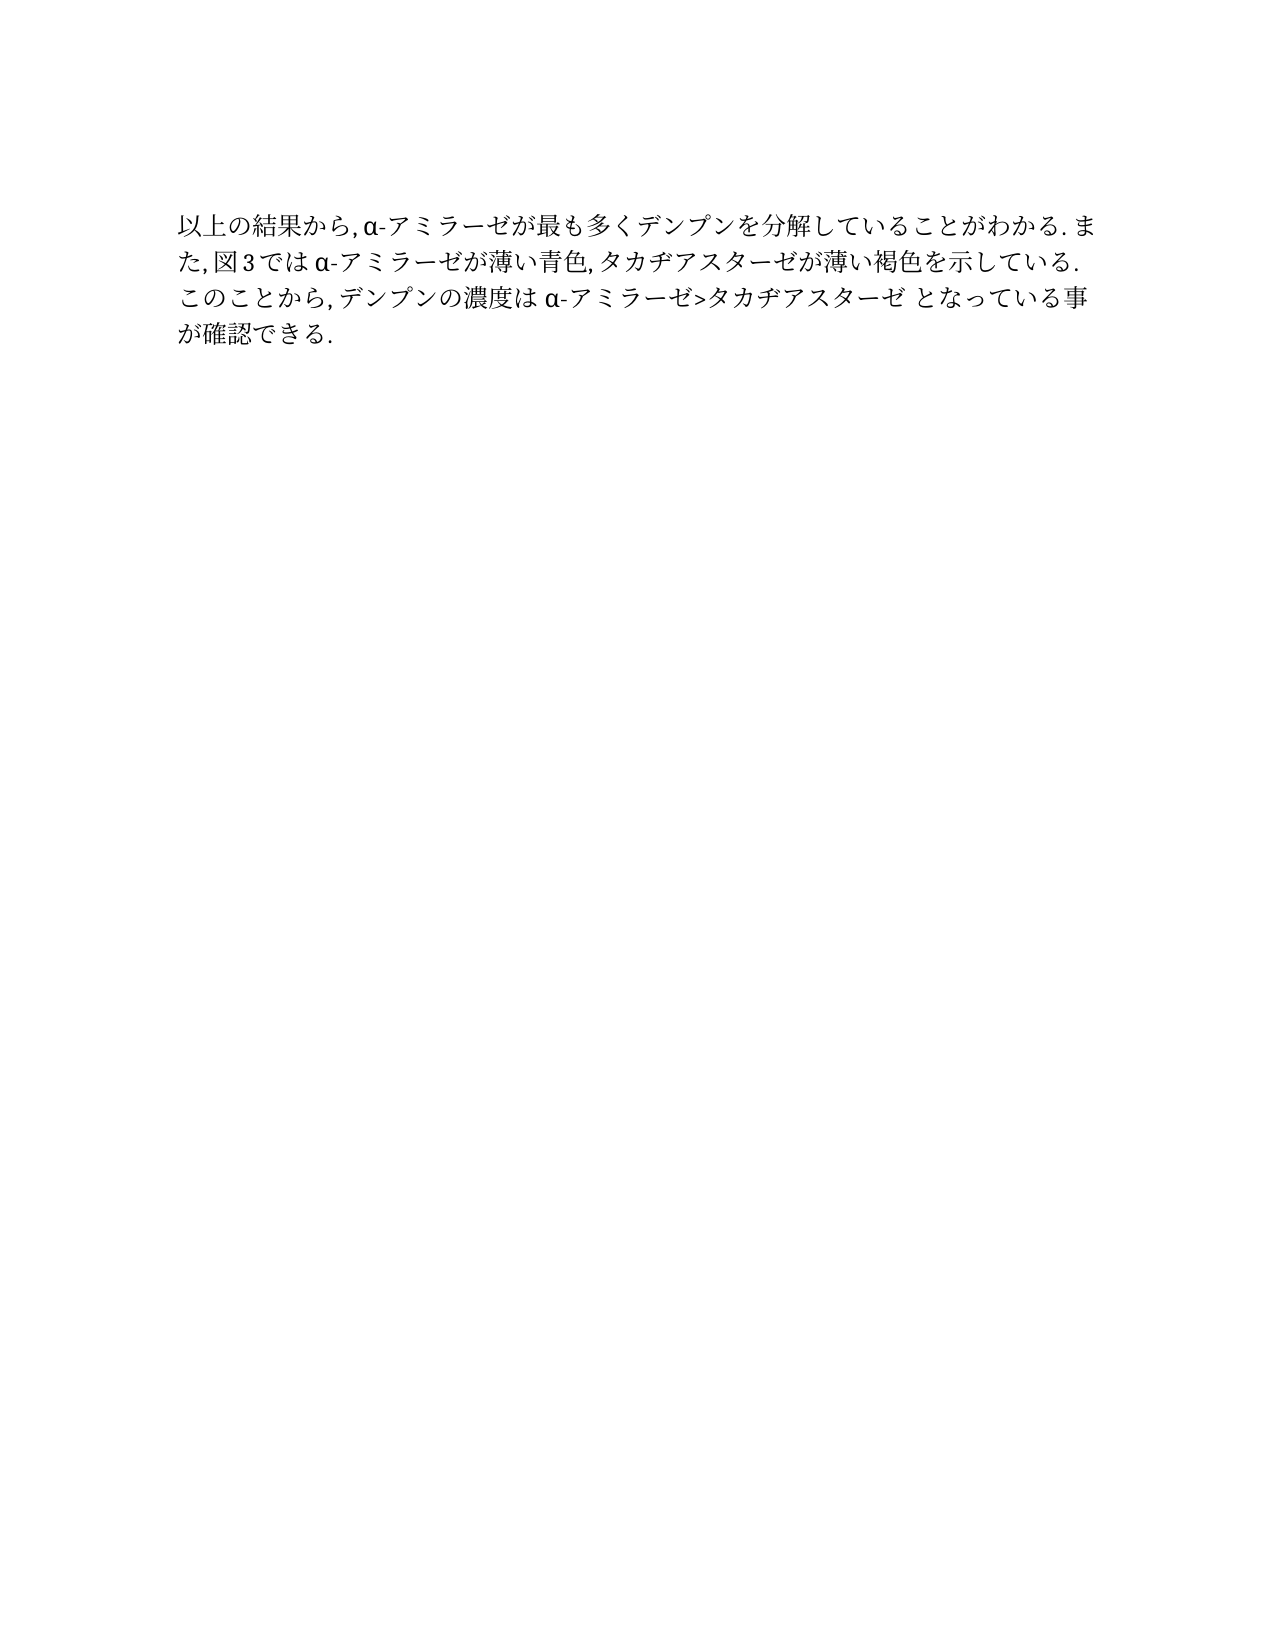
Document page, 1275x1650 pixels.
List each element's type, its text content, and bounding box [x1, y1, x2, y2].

text 以上の結果から, α-アミラーゼが最も多くデンプンを分解していることがわかる. また, 図3ではα-アミラーゼが薄い青色, タカヂアスターゼが薄い褐色を示している. このことから, デンプンの濃度は α-アミラーゼ>タカヂアスターゼ となっている事が確認できる. [177, 207, 1098, 351]
